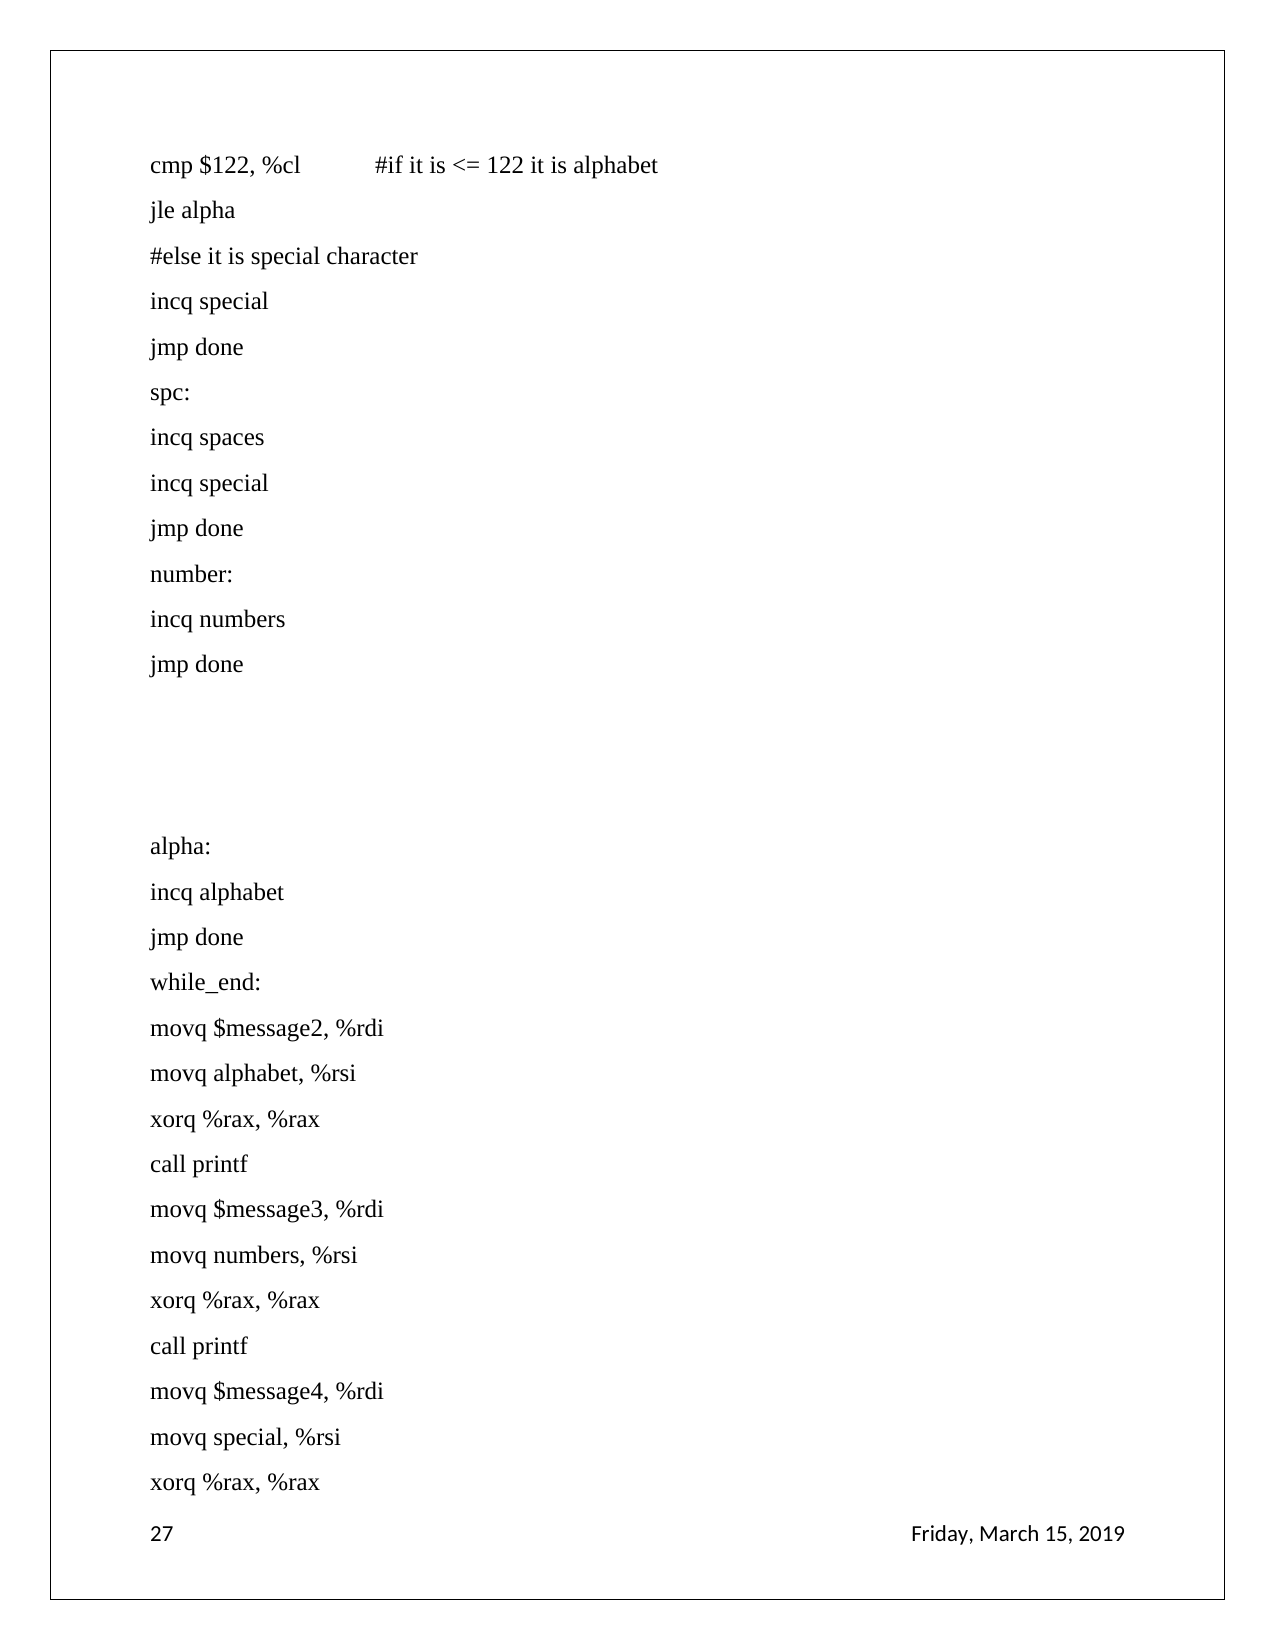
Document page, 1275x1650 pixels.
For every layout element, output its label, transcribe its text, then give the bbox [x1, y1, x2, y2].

text call printf [150, 1331, 1125, 1359]
text jmp done [150, 922, 1125, 951]
text movq $message4, %rdi [150, 1376, 1125, 1405]
text call printf [150, 1149, 1125, 1178]
text xorq %rax, %rax [150, 1467, 1125, 1496]
text incq spaces [150, 422, 1125, 451]
text while_end: [150, 967, 1125, 996]
text cmp $122, %cl #if it is <= 122 it is alphabet [150, 150, 1125, 179]
text jmp done [150, 649, 1125, 678]
text jle alpha [150, 195, 1125, 224]
text xorq %rax, %rax [150, 1285, 1125, 1314]
text jmp done [150, 513, 1125, 542]
text alpha: [150, 831, 1125, 860]
text movq special, %rsi [150, 1422, 1125, 1450]
text movq $message3, %rdi [150, 1194, 1125, 1223]
text movq alphabet, %rsi [150, 1058, 1125, 1087]
text xorq %rax, %rax [150, 1104, 1125, 1132]
text spc: [150, 377, 1125, 406]
text movq $message2, %rdi [150, 1013, 1125, 1042]
text jmp done [150, 332, 1125, 360]
text incq special [150, 286, 1125, 315]
text incq special [150, 468, 1125, 497]
text incq alphabet [150, 877, 1125, 905]
text incq numbers [150, 604, 1125, 633]
text number: [150, 559, 1125, 587]
text #else it is special character [150, 241, 1125, 269]
text movq numbers, %rsi [150, 1240, 1125, 1269]
